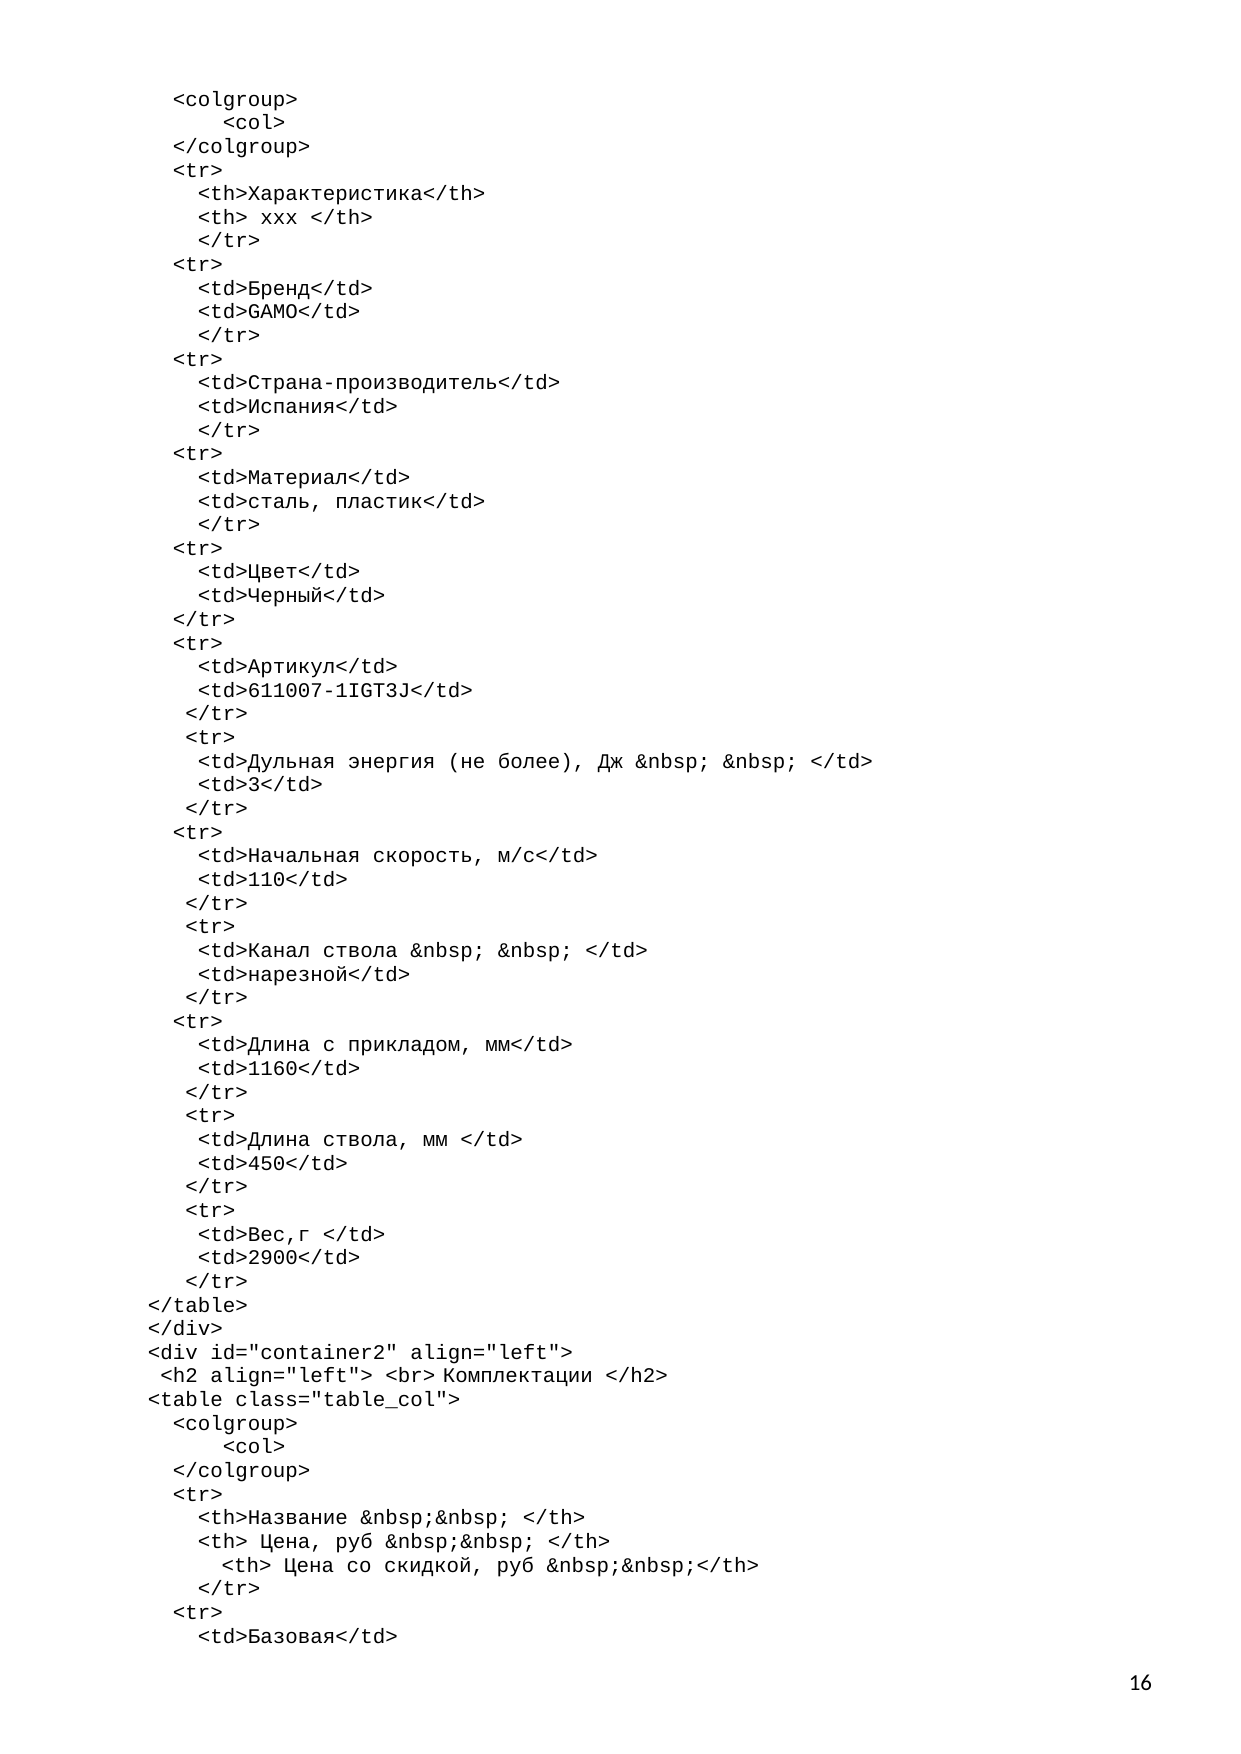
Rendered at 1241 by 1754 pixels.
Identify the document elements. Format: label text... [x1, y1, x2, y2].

subtitle <td>Начальная скорость, м/с</td> [148, 845, 1152, 869]
subtitle <td>1160</td> [148, 1058, 1152, 1082]
subtitle </tr> [148, 798, 1152, 822]
subtitle <tr> [148, 538, 1152, 562]
subtitle <td>Канал ствола &nbsp; &nbsp; </td> [148, 940, 1152, 963]
subtitle </tr> [148, 1578, 1152, 1602]
subtitle <td>3</td> [148, 774, 1152, 798]
subtitle <td>2900</td> [148, 1247, 1152, 1271]
subtitle </tr> [148, 987, 1152, 1011]
subtitle <td>Дульная энергия (не более), Дж &nbsp; &nbsp; </td> [148, 751, 1152, 774]
subtitle <td>Цвет</td> [148, 562, 1152, 585]
subtitle <tr> [148, 1011, 1152, 1034]
subtitle </table> [148, 1294, 1152, 1318]
subtitle <tr> [148, 443, 1152, 467]
subtitle </tr> [148, 514, 1152, 538]
subtitle <td>GAMO</td> [148, 301, 1152, 325]
subtitle <th>Название &nbsp;&nbsp; </th> [148, 1507, 1152, 1531]
subtitle <tr> [148, 159, 1152, 183]
subtitle <div id="container2" align="left"> [148, 1342, 1152, 1366]
subtitle <td>Черный</td> [148, 585, 1152, 609]
subtitle <td>Артикул</td> [148, 656, 1152, 680]
subtitle <tr> [148, 1602, 1152, 1626]
subtitle <th> Цена, руб &nbsp;&nbsp; </th> [148, 1531, 1152, 1555]
subtitle </tr> [148, 420, 1152, 443]
subtitle <tr> [148, 1484, 1152, 1507]
subtitle <td>Длина ствола, мм </td> [148, 1129, 1152, 1153]
subtitle <td>Базовая</td> [148, 1626, 1152, 1649]
subtitle <tr> [148, 254, 1152, 278]
subtitle <td>611007-1IGT3J</td> [148, 680, 1152, 703]
subtitle <td>Материал</td> [148, 467, 1152, 491]
subtitle <colgroup> [148, 89, 1152, 112]
subtitle <td>Испания</td> [148, 396, 1152, 420]
subtitle <tr> [148, 349, 1152, 372]
subtitle <colgroup> [148, 1413, 1152, 1436]
subtitle <td>Страна-производитель</td> [148, 372, 1152, 396]
subtitle </tr> [148, 609, 1152, 632]
subtitle <td>сталь, пластик</td> [148, 491, 1152, 514]
subtitle </div> [148, 1318, 1152, 1342]
subtitle </tr> [148, 325, 1152, 349]
subtitle <td>Бренд</td> [148, 278, 1152, 301]
subtitle </colgroup> [148, 1460, 1152, 1484]
subtitle <table class="table_col"> [148, 1389, 1152, 1413]
subtitle <td>450</td> [148, 1153, 1152, 1176]
subtitle </colgroup> [148, 136, 1152, 159]
subtitle <h2 align="left"> <br> Комплектации </h2> [148, 1366, 1152, 1389]
subtitle <col> [148, 1436, 1152, 1460]
subtitle <th> xxx </th> [148, 207, 1152, 231]
subtitle </tr> [148, 893, 1152, 916]
subtitle </tr> [148, 1271, 1152, 1294]
subtitle </tr> [148, 703, 1152, 727]
subtitle <tr> [148, 916, 1152, 940]
subtitle <td>110</td> [148, 869, 1152, 893]
subtitle </tr> [148, 1176, 1152, 1200]
subtitle </tr> [148, 1082, 1152, 1105]
subtitle <tr> [148, 727, 1152, 751]
subtitle <td>Вес,г </td> [148, 1224, 1152, 1247]
subtitle </tr> [148, 231, 1152, 254]
subtitle <col> [148, 112, 1152, 136]
subtitle <td>нарезной</td> [148, 963, 1152, 987]
subtitle <tr> [148, 1105, 1152, 1129]
subtitle <tr> [148, 822, 1152, 845]
subtitle <tr> [148, 1200, 1152, 1224]
subtitle <td>Длина с прикладом, мм</td> [148, 1034, 1152, 1058]
subtitle <th> Цена со скидкой, руб &nbsp;&nbsp;</th> [148, 1555, 1152, 1578]
subtitle <th>Характеристика</th> [148, 183, 1152, 207]
subtitle <tr> [148, 632, 1152, 656]
